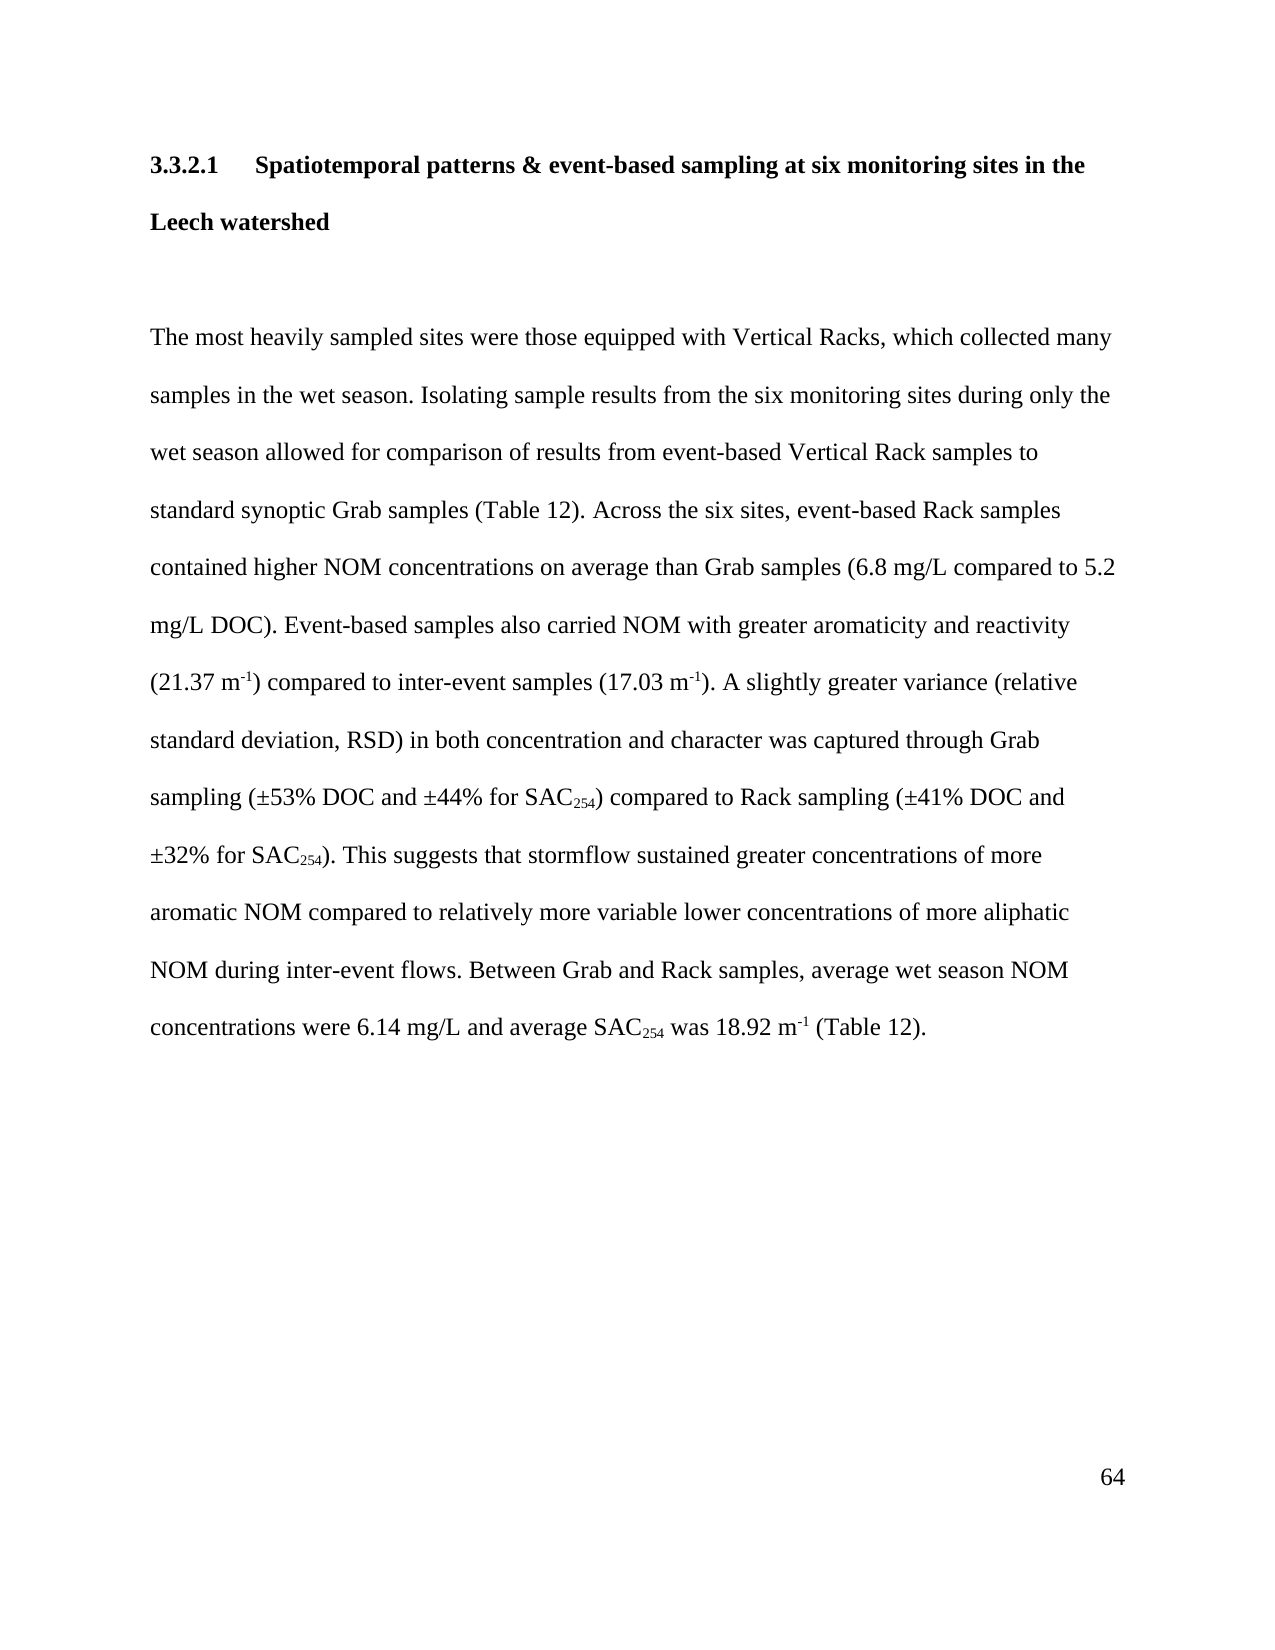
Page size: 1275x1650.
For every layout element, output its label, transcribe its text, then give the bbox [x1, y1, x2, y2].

subtitle Spatiotemporal patterns & event-based sampling at six monitoring sites in the Leech watershed [150, 150, 1125, 236]
text The most heavily sampled sites were those equipped with Vertical Racks, which collected many samples in the wet season. Isolating sample results from the six monitoring sites during only the wet season allowed for comparison of results from event-based Vertical Rack samples to standard synoptic Grab samples (Table 12). Across the six sites, event-based Rack samples contained higher NOM concentrations on average than Grab samples (6.8 mg/L compared to 5.2 mg/L DOC). Event-based samples also carried NOM with greater aromaticity and reactivity (21.37 m-1) compared to inter-event samples (17.03 m-1). A slightly greater variance (relative standard deviation, RSD) in both concentration and character was captured through Grab sampling (±53% DOC and ±44% for SAC254) compared to Rack sampling (±41% DOC and ±32% for SAC254). This suggests that stormflow sustained greater concentrations of more aromatic NOM compared to relatively more variable lower concentrations of more aliphatic NOM during inter-event flows. Between Grab and Rack samples, average wet season NOM concentrations were 6.14 mg/L and average SAC254 was 18.92 m-1 (Table 12). [150, 322, 1125, 1041]
